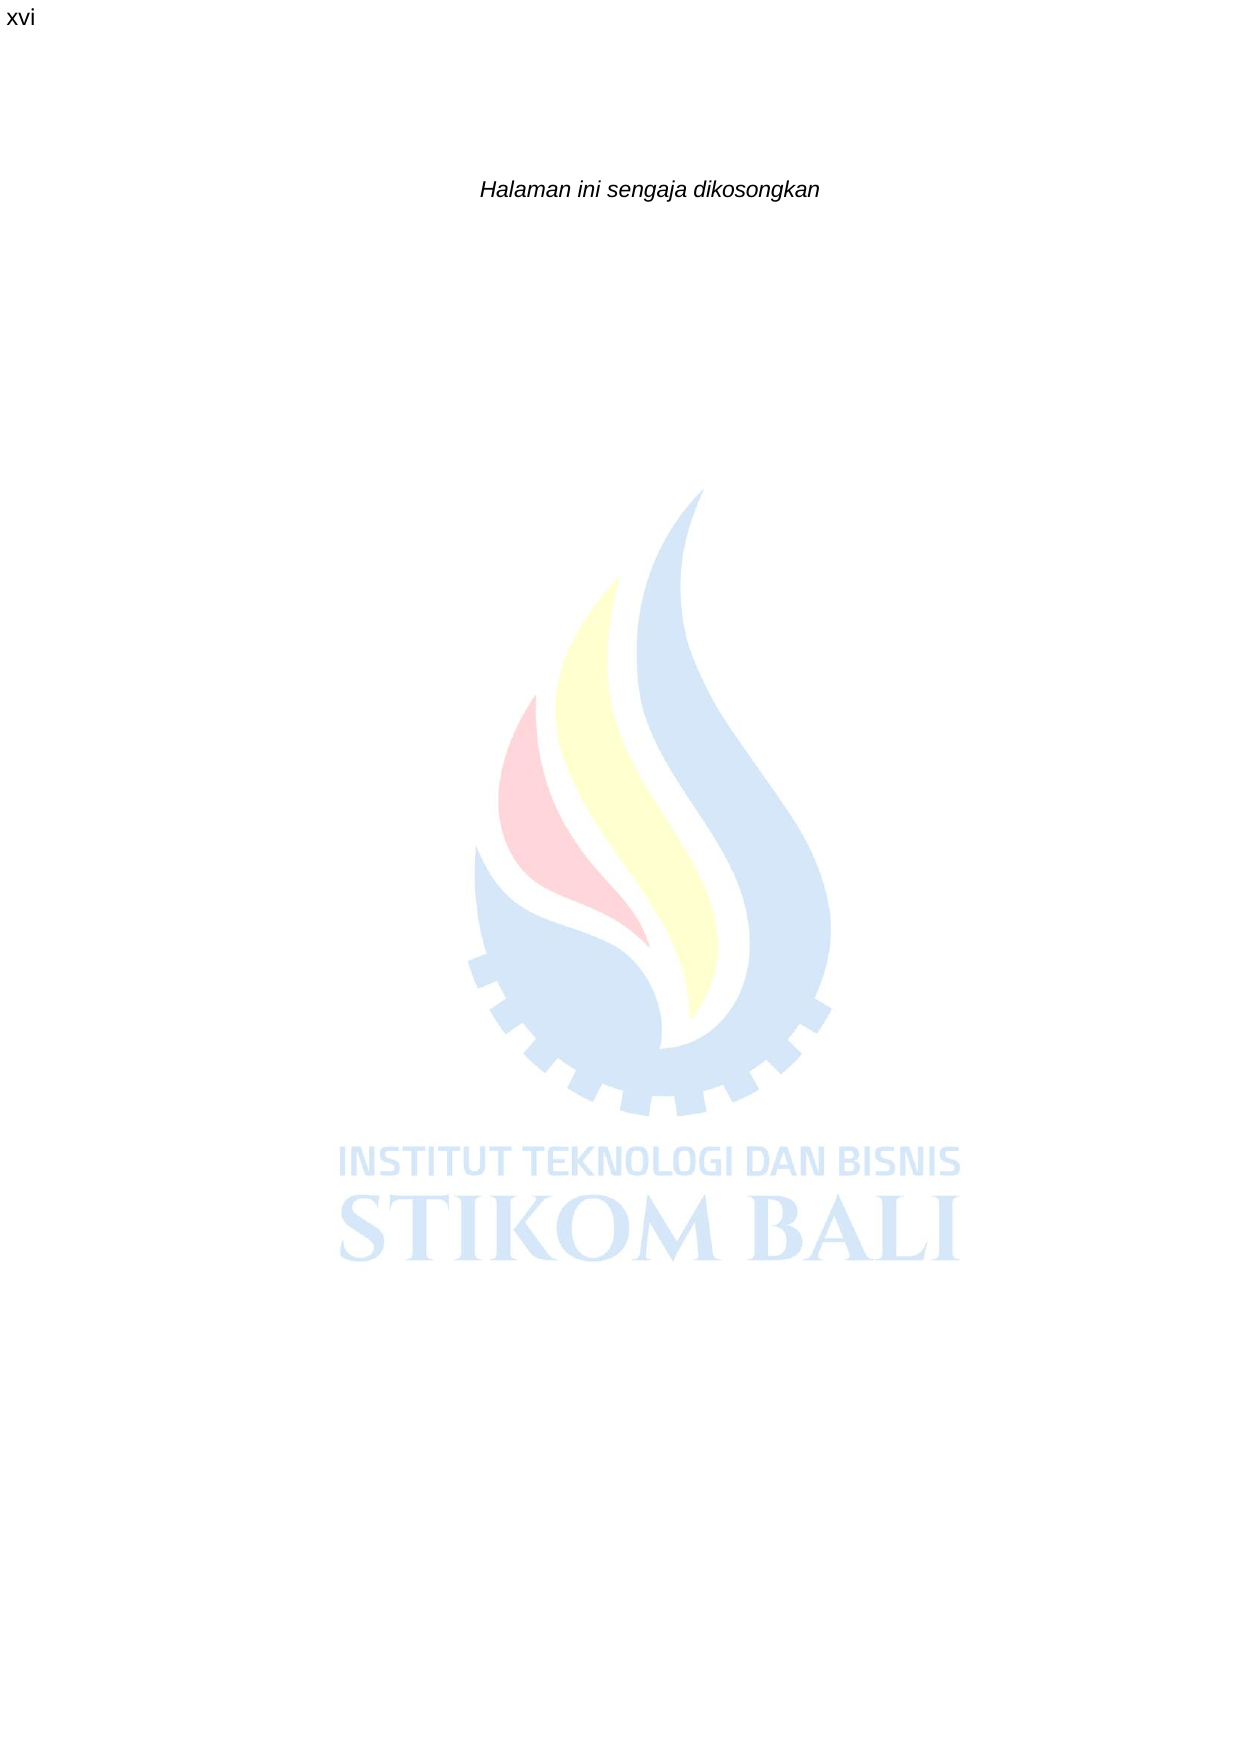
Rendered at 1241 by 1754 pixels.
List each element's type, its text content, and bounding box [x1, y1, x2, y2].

picture [236, 358, 1063, 1391]
text Halaman ini sengaja dikosongkan [227, 176, 1072, 202]
